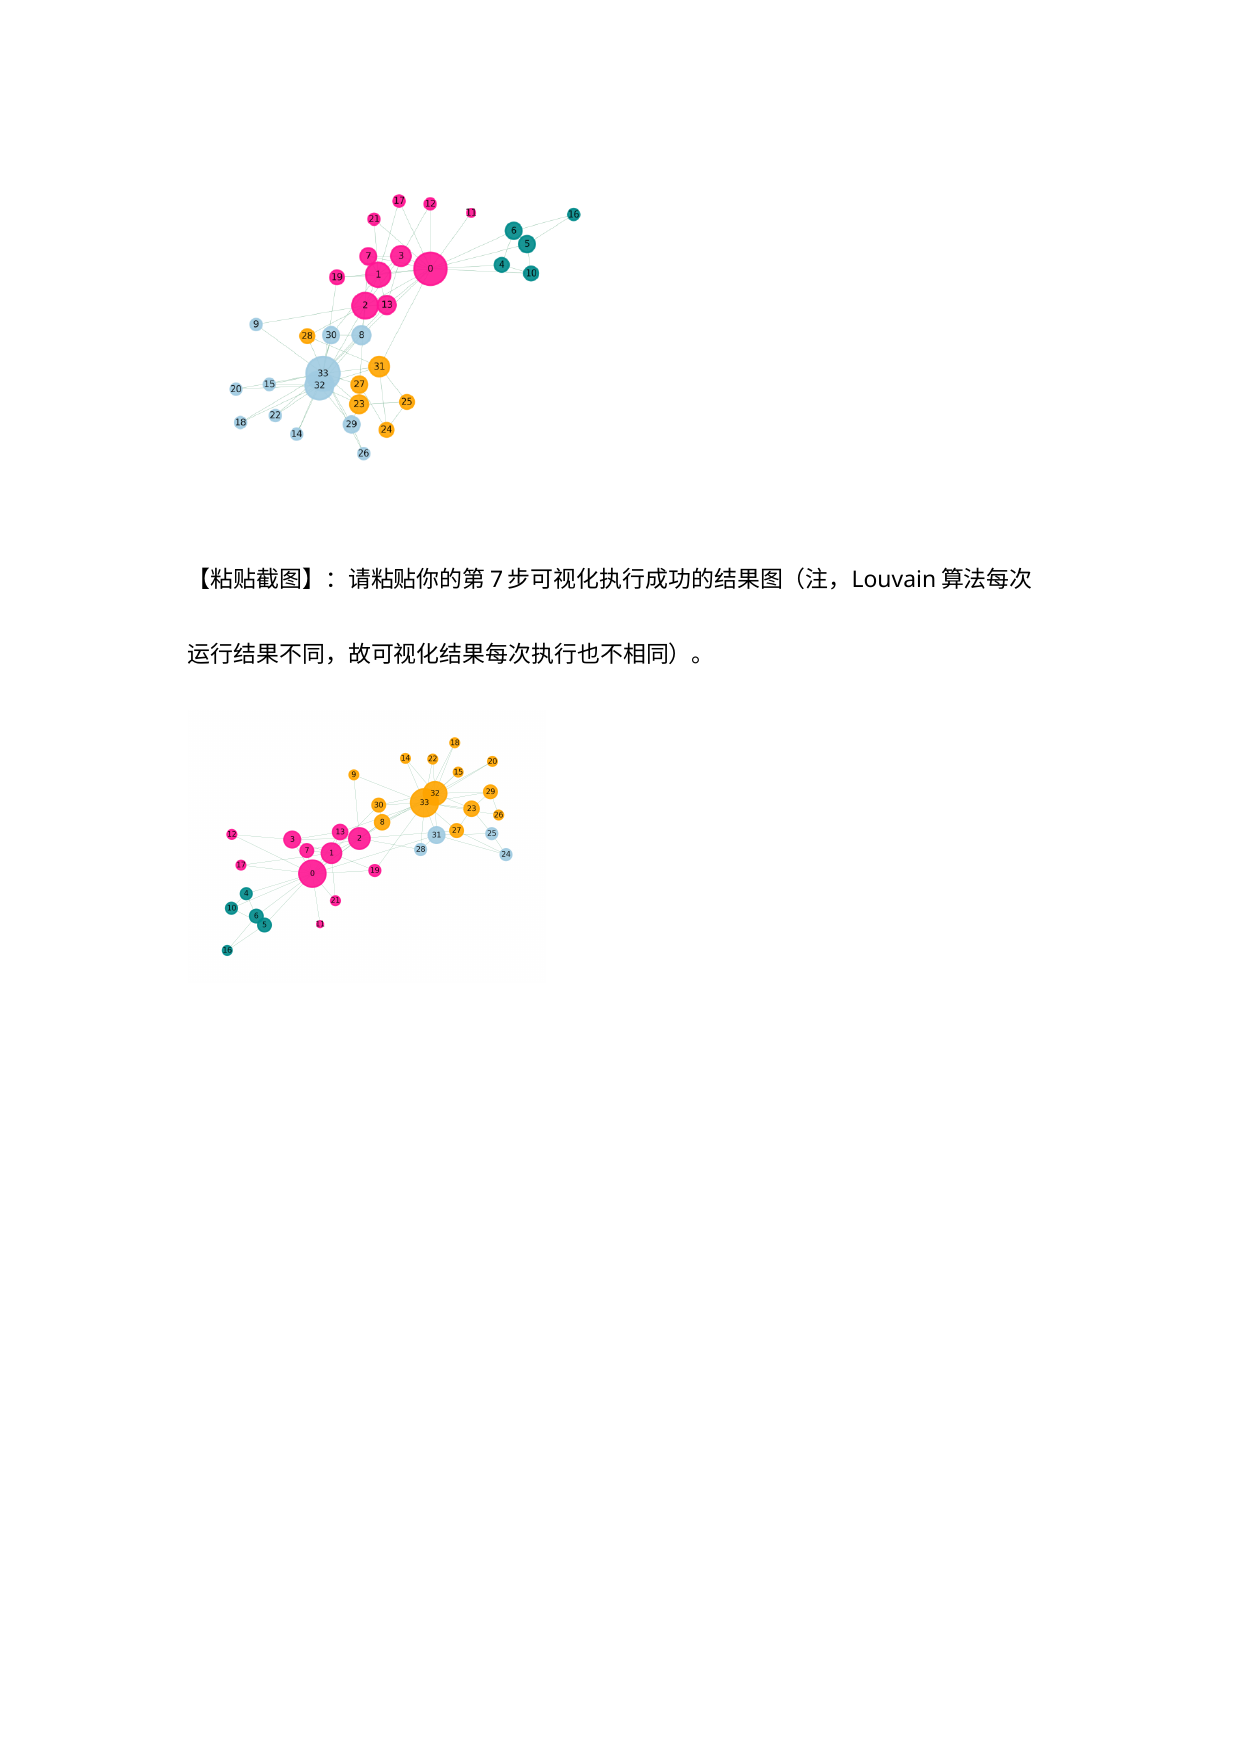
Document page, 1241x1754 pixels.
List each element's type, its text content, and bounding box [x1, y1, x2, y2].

picture [187, 710, 546, 983]
picture [187, 162, 622, 493]
text 【粘贴截图】：请粘贴你的第7步可视化执行成功的结果图（注，Louvain算法每次运行结果不同，故可视化结果每次执行也不相同）。 [187, 545, 1053, 685]
